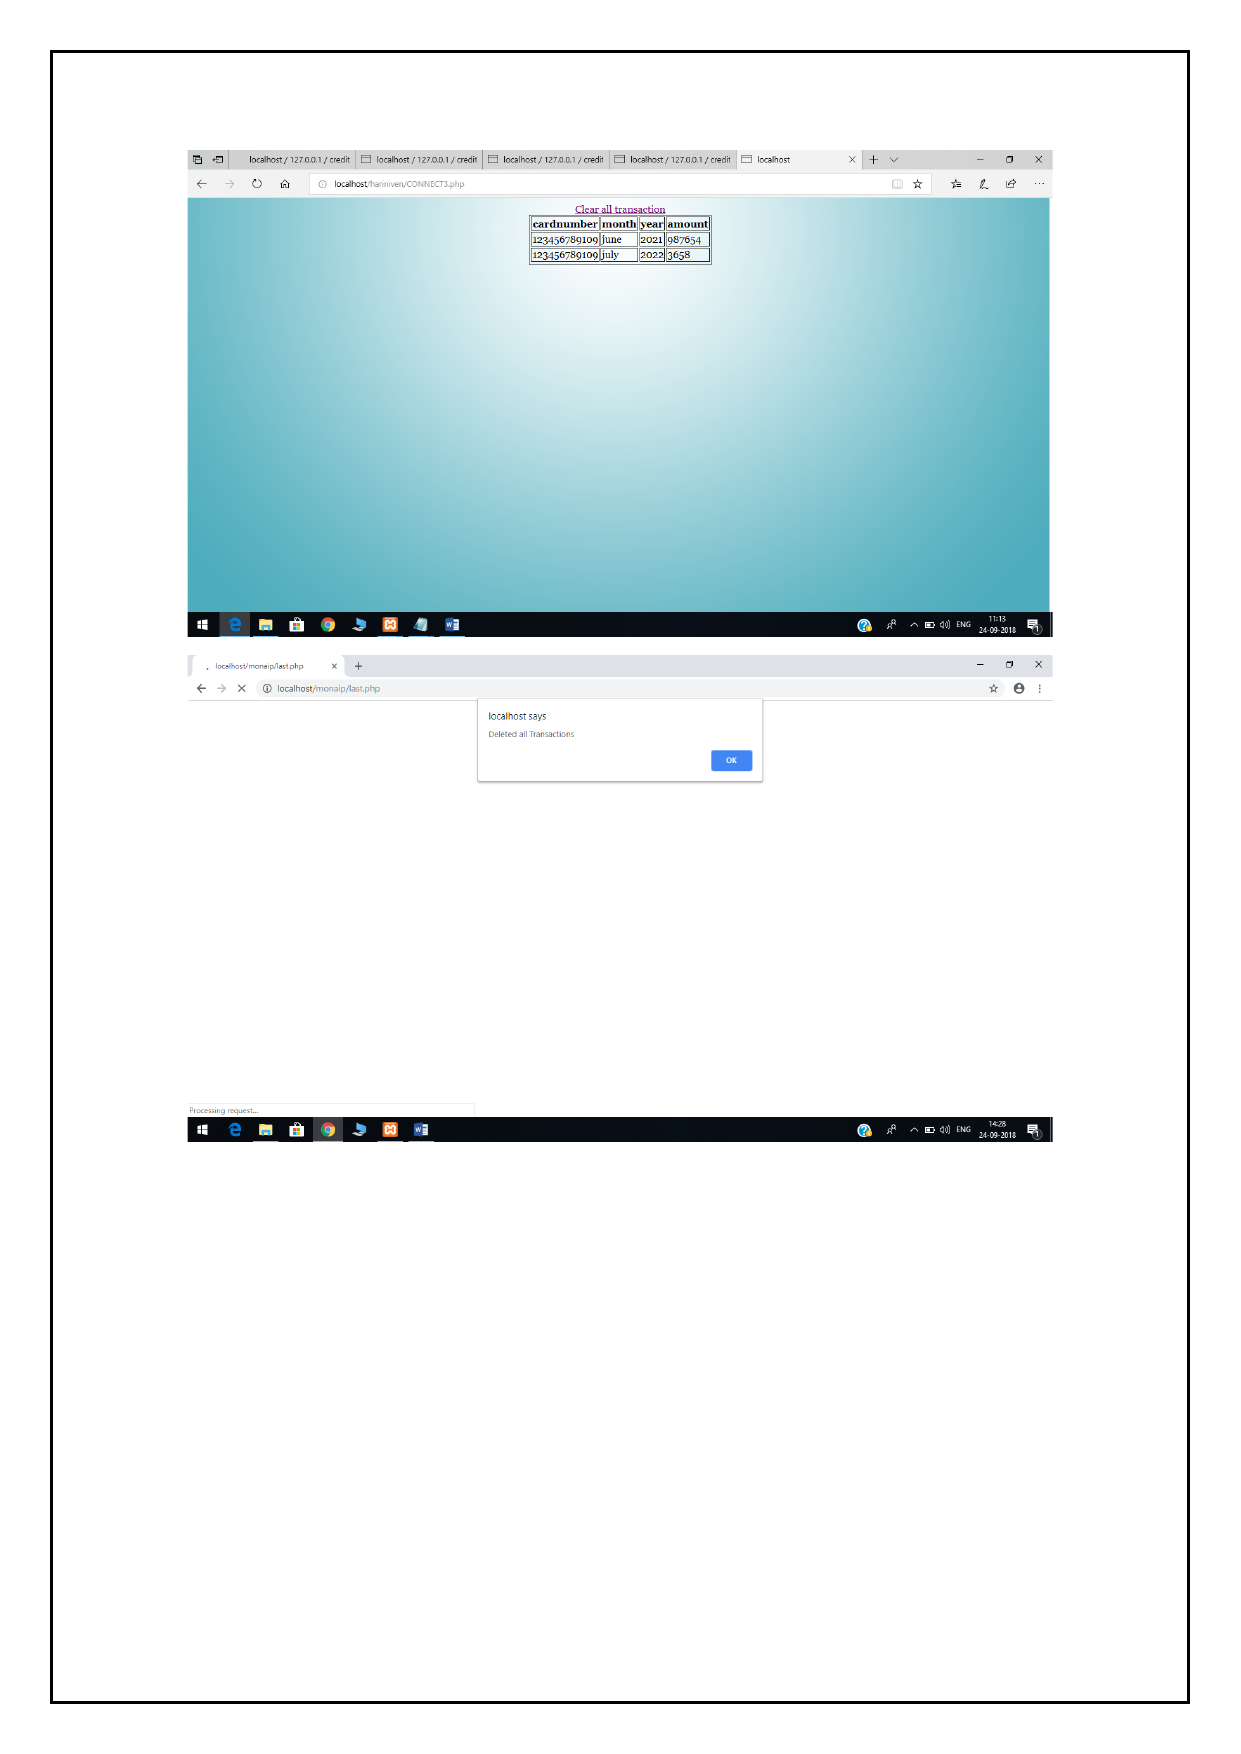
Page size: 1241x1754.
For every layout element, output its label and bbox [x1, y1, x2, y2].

picture [187, 150, 1053, 637]
picture [187, 655, 1053, 1142]
